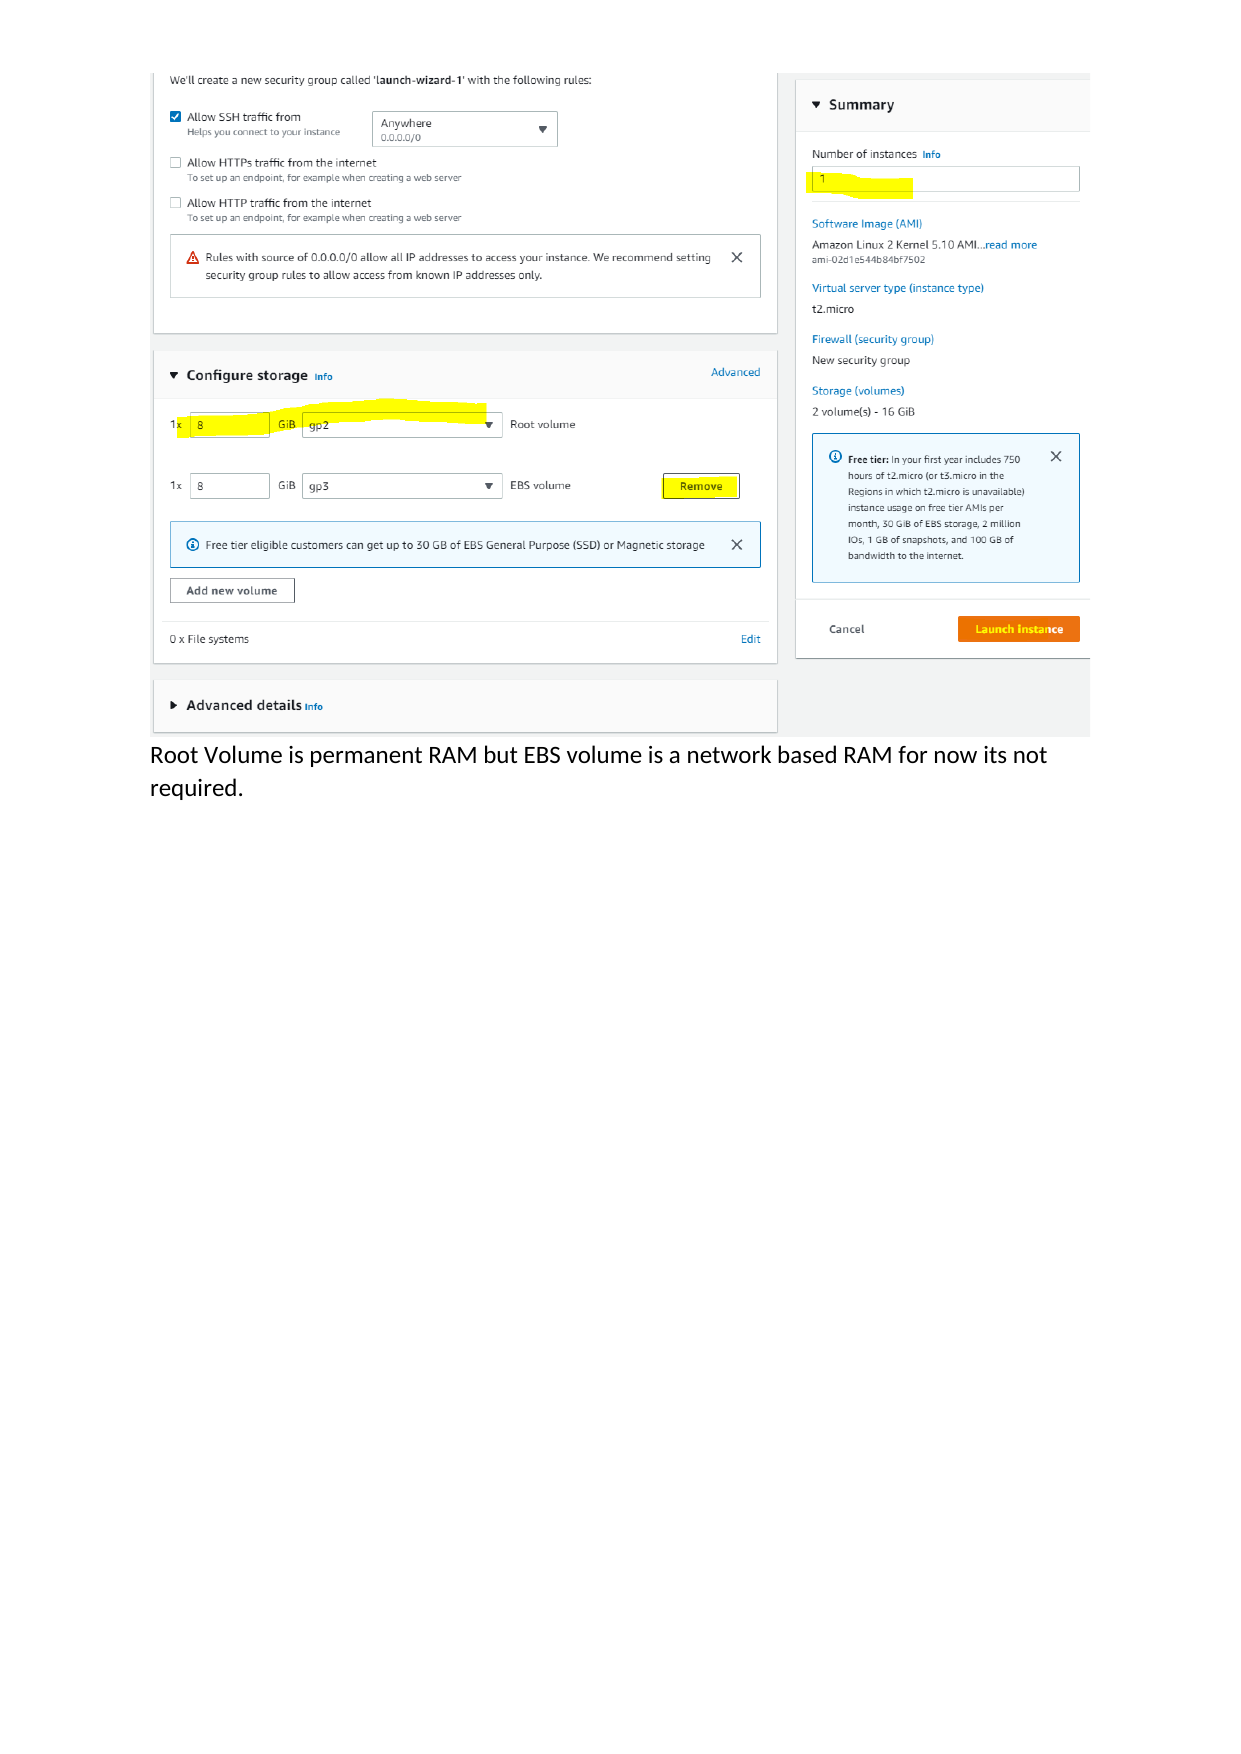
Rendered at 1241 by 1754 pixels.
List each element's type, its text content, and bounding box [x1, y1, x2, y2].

picture [150, 73, 1091, 737]
text Based on your requirement change any of the instance type Keep these as it is. Root Volume is permanent RAM but EBS volume is a network based RAM for now its not required. [150, 737, 1090, 833]
